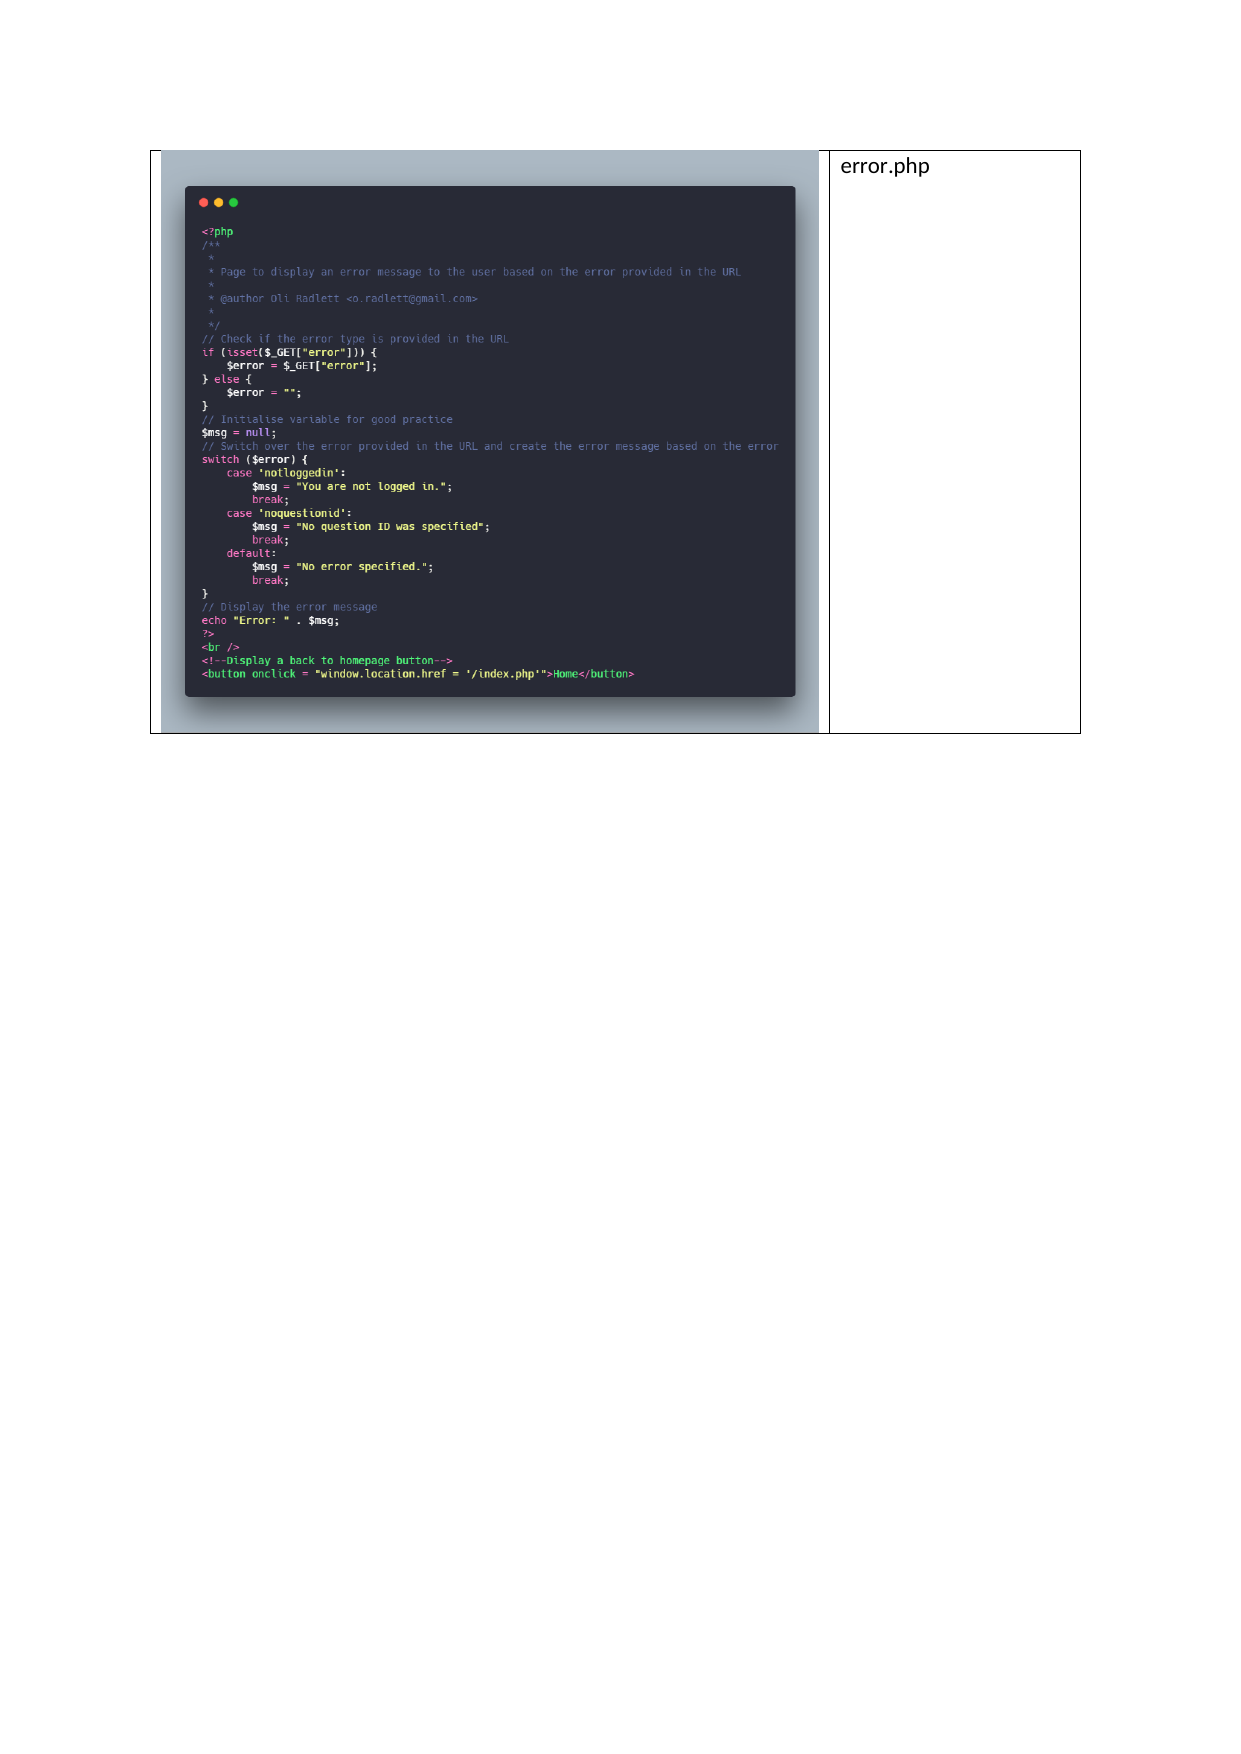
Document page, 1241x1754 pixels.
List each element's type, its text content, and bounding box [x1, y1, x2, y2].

table_cell error.php [830, 151, 1080, 732]
picture [161, 150, 819, 733]
table_cell [819, 151, 829, 732]
table_cell [151, 151, 161, 732]
